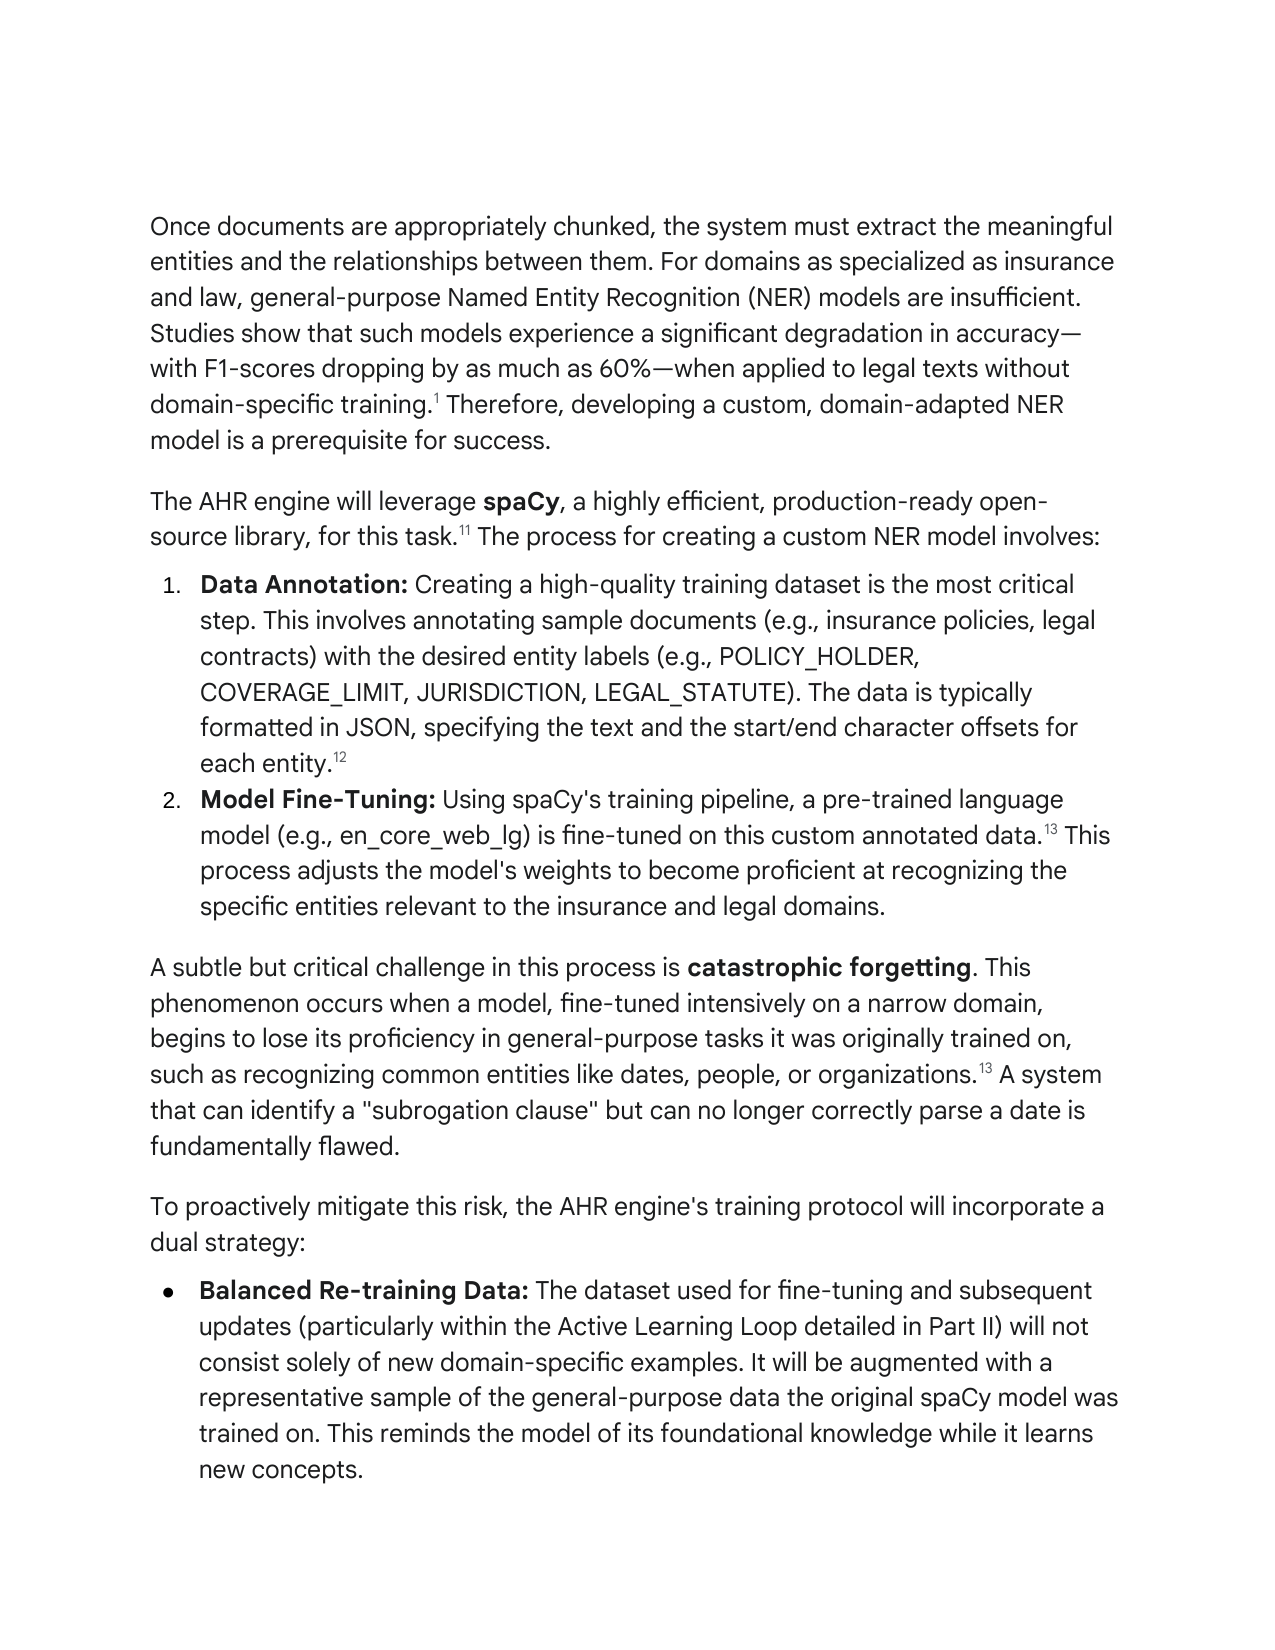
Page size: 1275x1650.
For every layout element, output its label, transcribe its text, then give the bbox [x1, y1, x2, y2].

text A subtle but critical challenge in this process is catastrophic forgetting. This phenomenon occurs when a model, fine-tuned intensively on a narrow domain, begins to lose its proficiency in general-purpose tasks it was originally trained on, such as recognizing common entities like dates, people, or organizations.13 A system that can identify a "subrogation clause" but can no longer correctly parse a date is fundamentally flawed. [150, 952, 1125, 1162]
text To proactively mitigate this risk, the AHR engine's training protocol will incorporate a dual strategy: [150, 1191, 1125, 1258]
list Data Annotation: Creating a high-quality training dataset is the most critical step. This involves annotating sample documents (e.g., insurance policies, legal contracts) with the desired entity labels (e.g., POLICY_HOLDER, COVERAGE_LIMIT, JURISDICTION, LEGAL_STATUTE). The data is typically formatted in JSON, specifying the text and the start/end character offsets for each entity.12 [162, 570, 1125, 780]
list Balanced Re-training Data: The dataset used for fine-tuning and subsequent updates (particularly within the Active Learning Loop detailed in Part II) will not consist solely of new domain-specific examples. It will be augmented with a representative sample of the general-purpose data the original spaCy model was trained on. This reminds the model of its foundational knowledge while it learns new concepts. [161, 1275, 1125, 1485]
list Model Fine-Tuning: Using spaCy's training pipeline, a pre-trained language model (e.g., en_core_web_lg) is fine-tuned on this custom annotated data.13 This process adjusts the model's weights to become proficient at recognizing the specific entities relevant to the insurance and legal domains. [162, 784, 1125, 923]
text Once documents are appropriately chunked, the system must extract the meaningful entities and the relationships between them. For domains as specialized as insurance and law, general-purpose Named Entity Recognition (NER) models are insufficient. Studies show that such models experience a significant degradation in accuracy—with F1-scores dropping by as much as 60%—when applied to legal texts without domain-specific training.1 Therefore, developing a custom, domain-adapted NER model is a prerequisite for success. [150, 211, 1125, 456]
text The AHR engine will leverage spaCy, a highly efficient, production-ready open-source library, for this task.11 The process for creating a custom NER model involves: [150, 486, 1125, 553]
